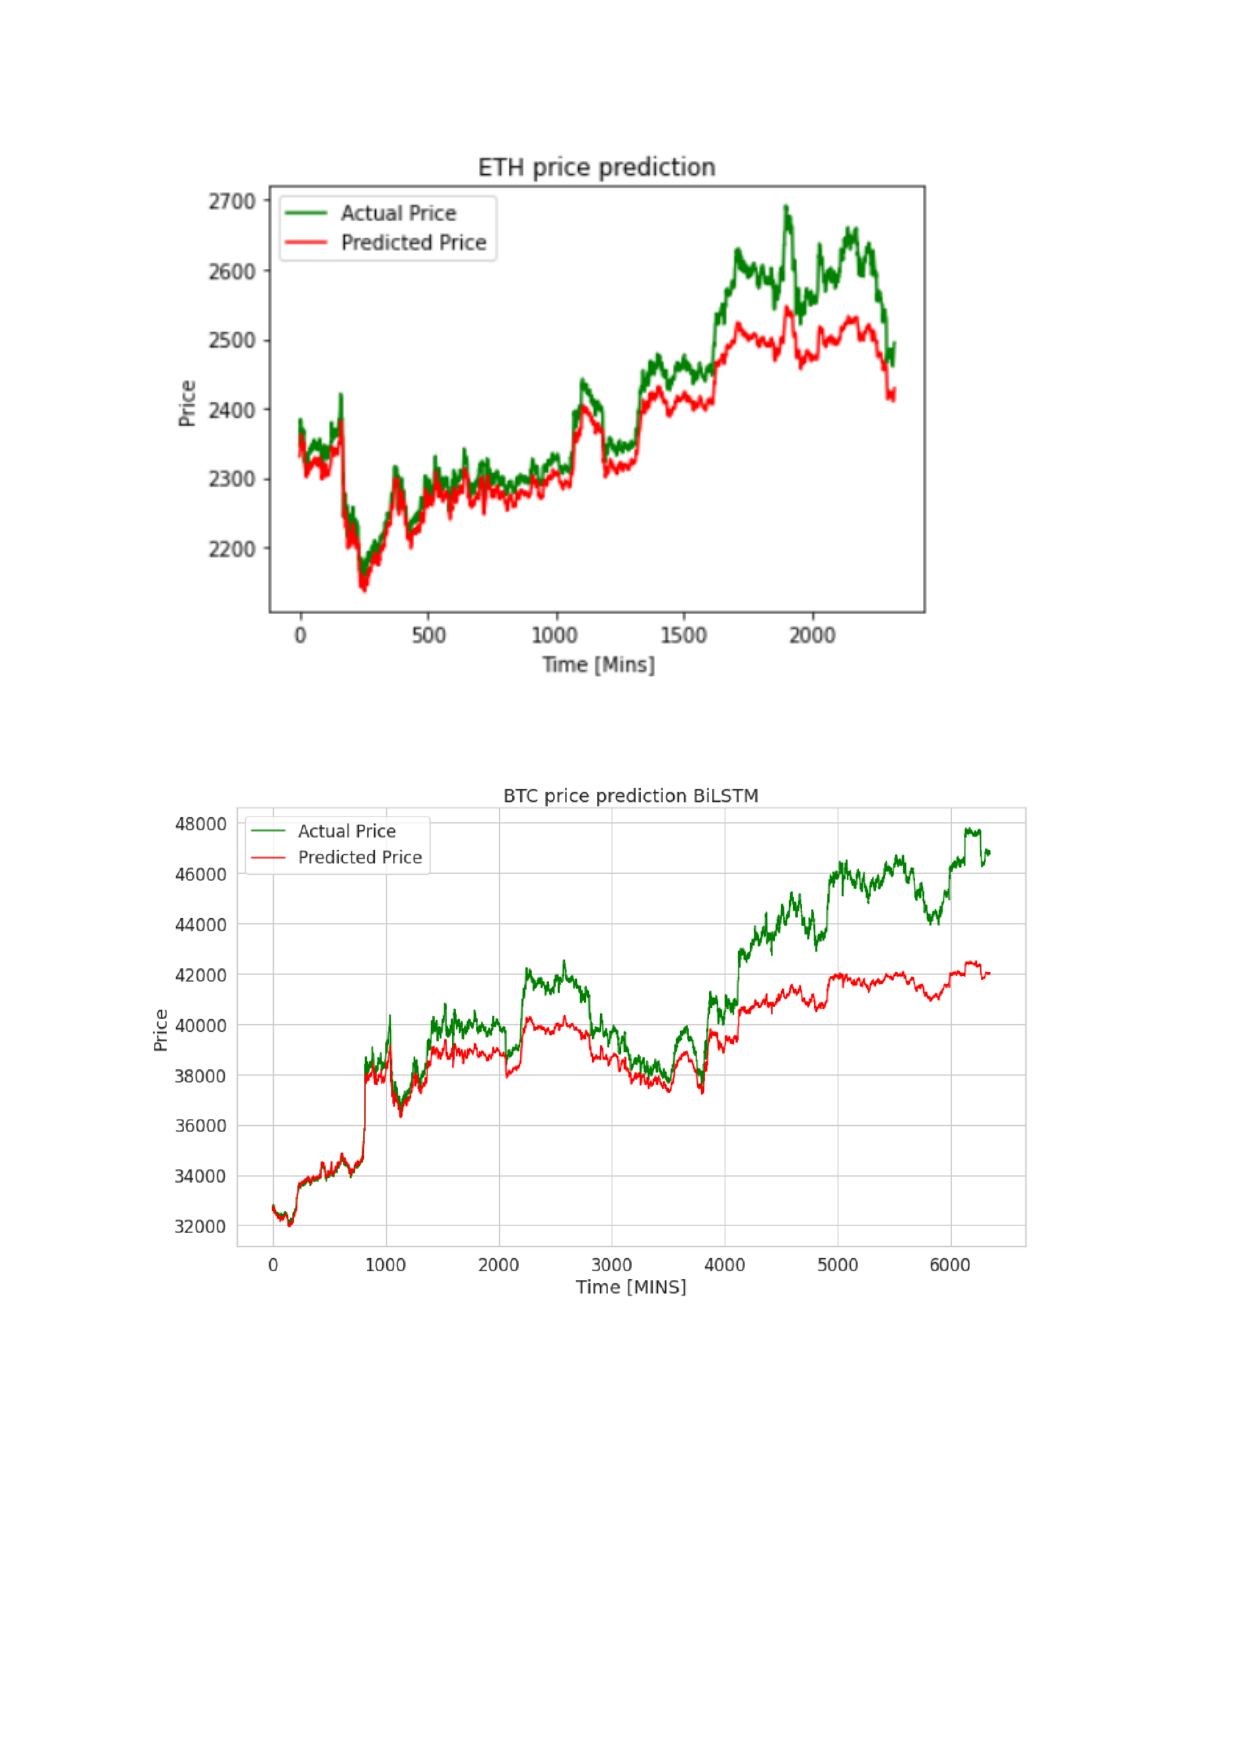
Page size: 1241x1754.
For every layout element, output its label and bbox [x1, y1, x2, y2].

picture [150, 150, 1033, 711]
picture [150, 779, 1091, 1304]
